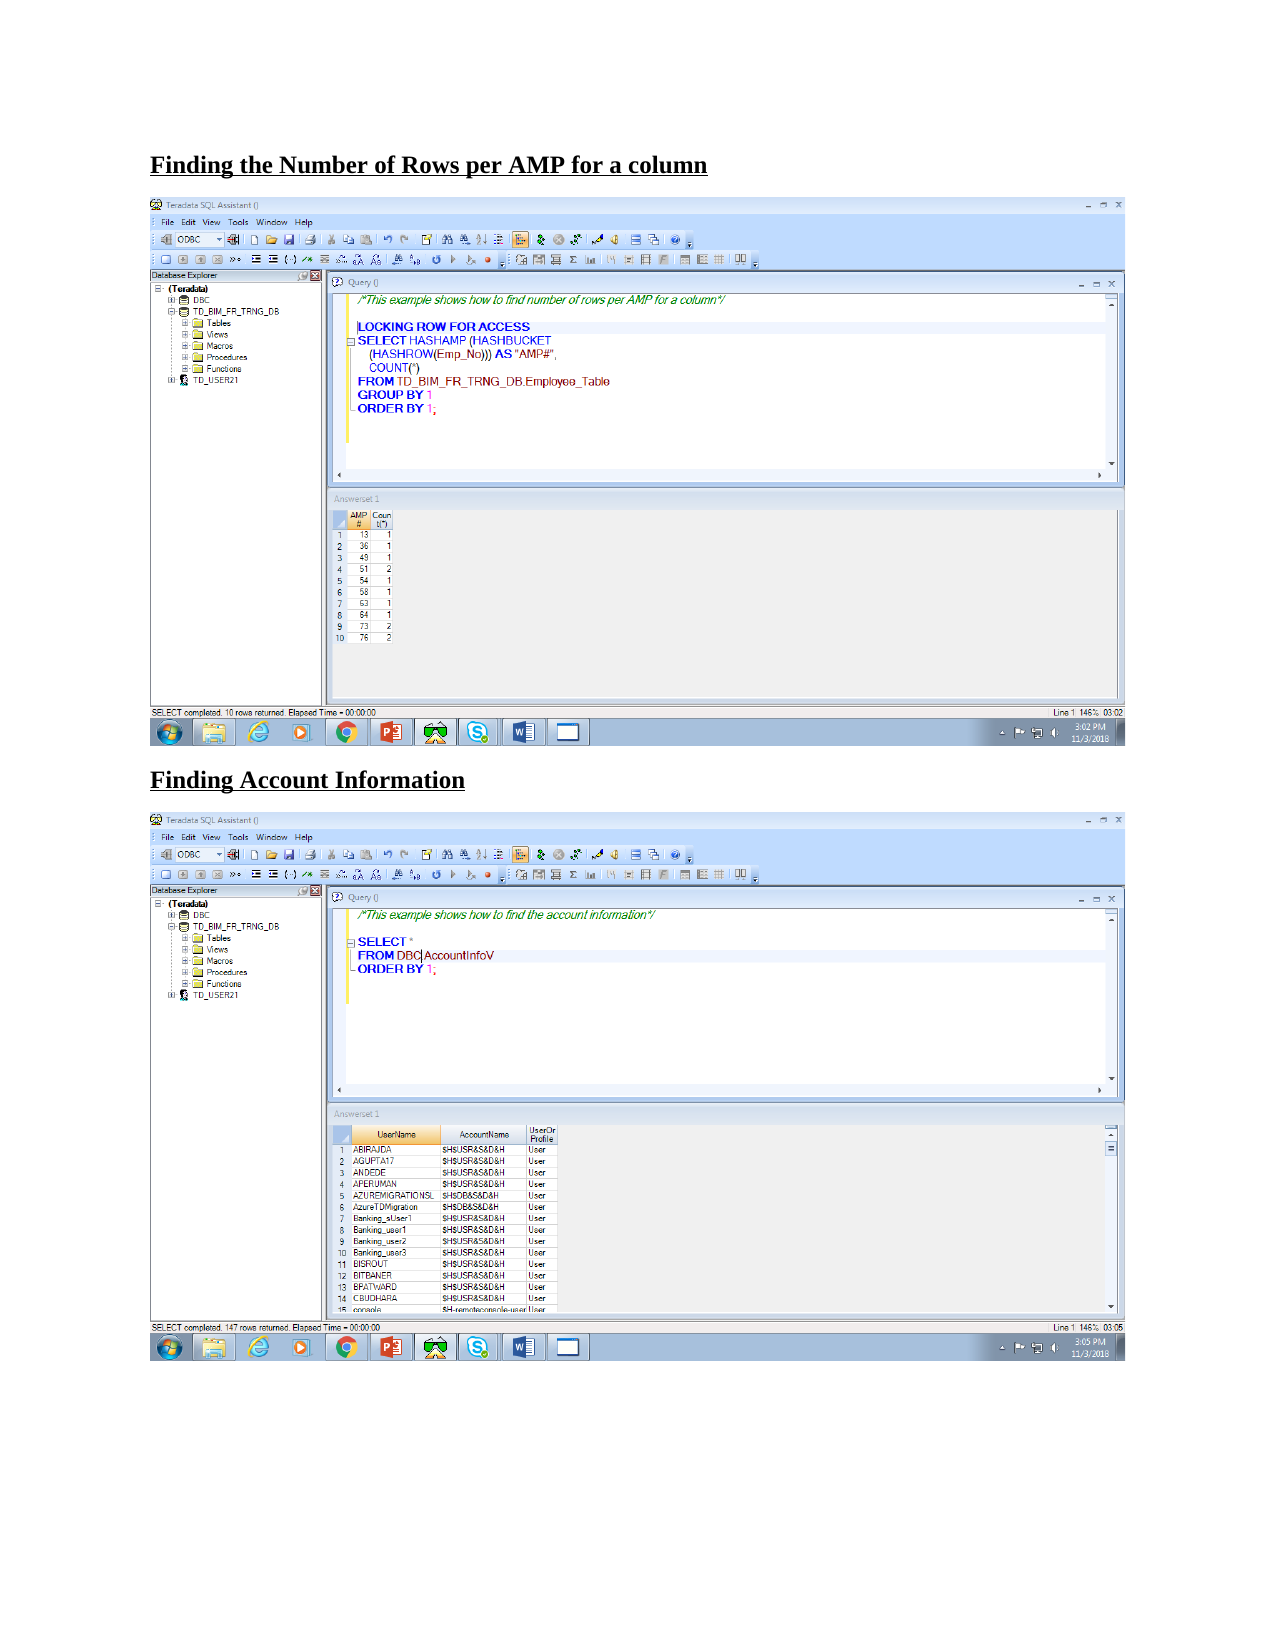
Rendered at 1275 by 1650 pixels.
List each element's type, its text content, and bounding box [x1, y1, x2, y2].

text Finding Account Information [150, 765, 1125, 793]
picture [150, 812, 1125, 1361]
picture [150, 197, 1125, 746]
text Finding the Number of Rows per AMP for a column [150, 150, 1125, 179]
